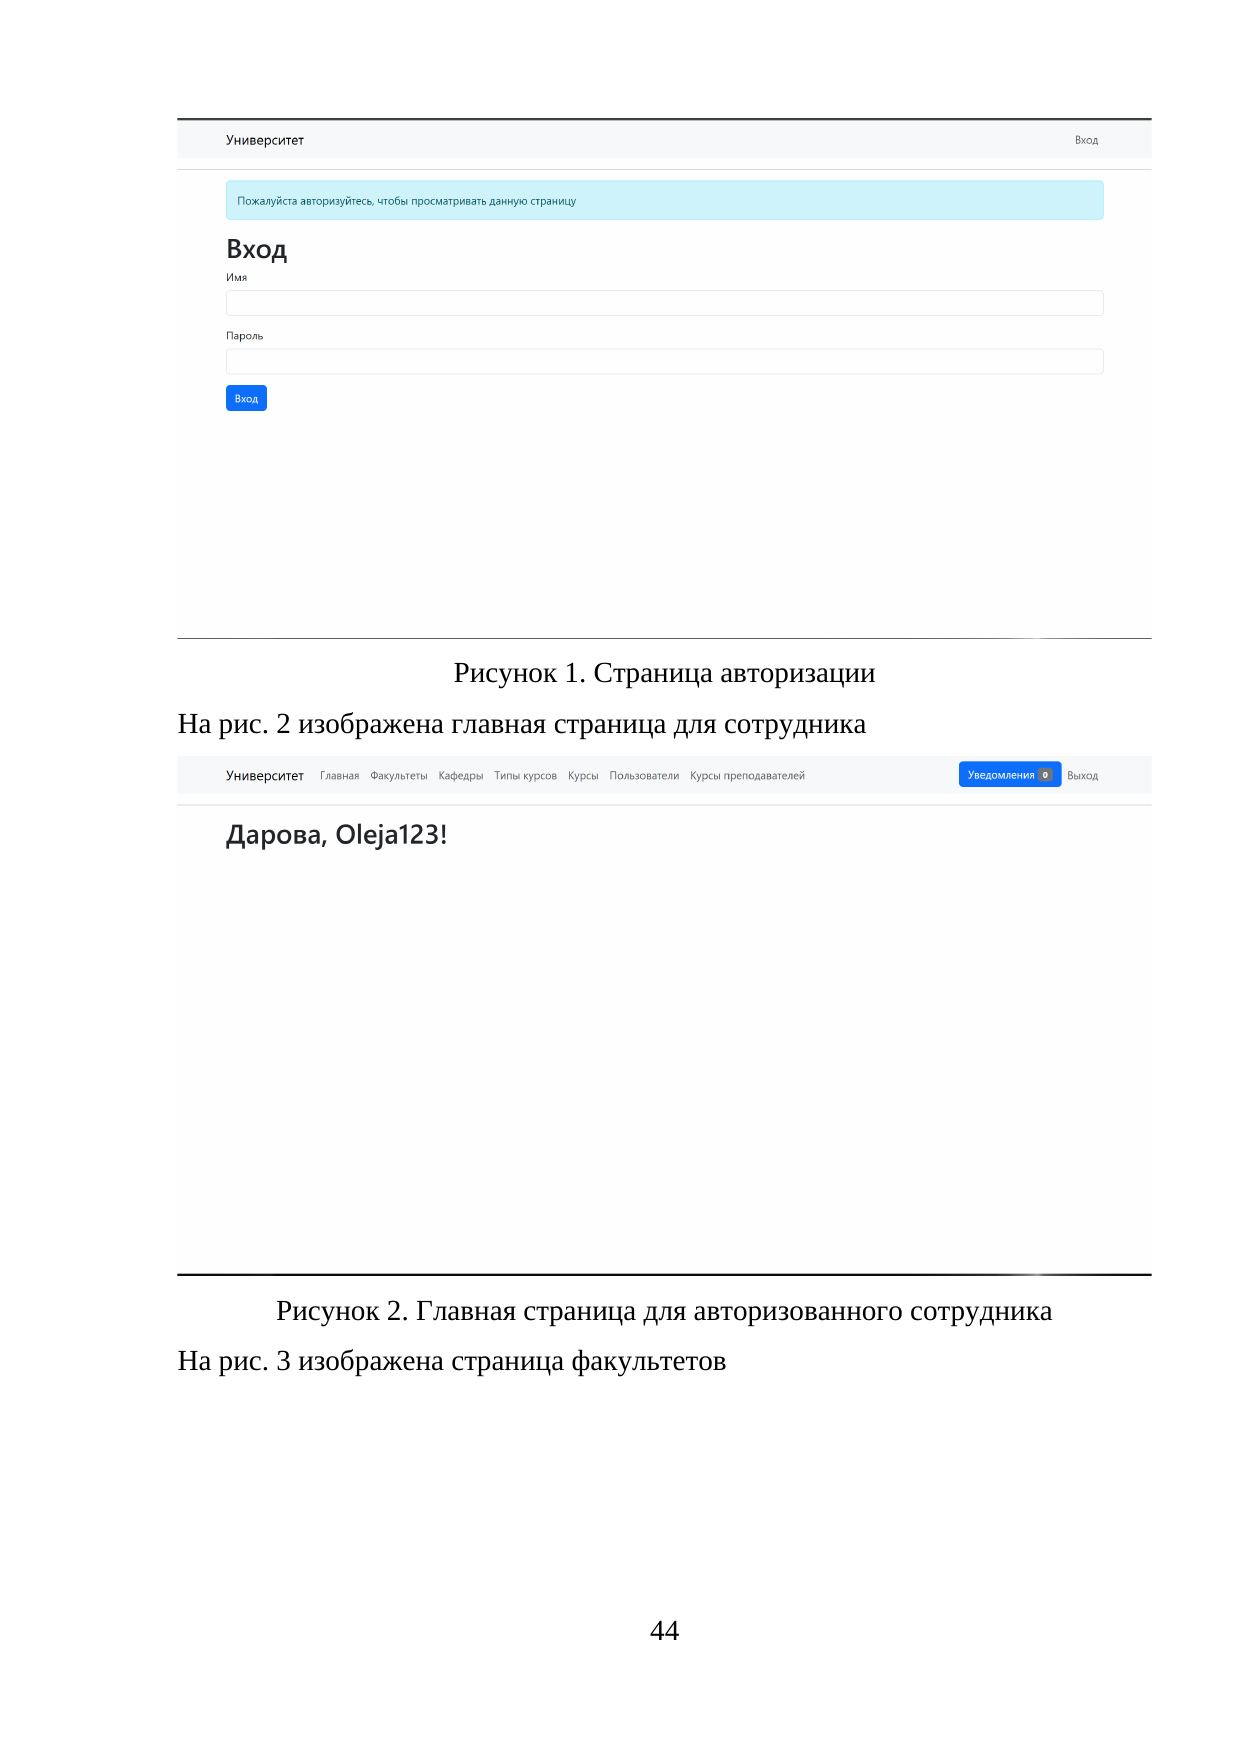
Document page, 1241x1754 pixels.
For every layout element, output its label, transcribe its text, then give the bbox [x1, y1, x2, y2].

text Рисунок 1. Страница авторизации [177, 656, 1152, 689]
text На рис. 3 изображена страница факультетов [177, 1343, 1152, 1377]
text Рисунок 2. Главная страница для авторизованного сотрудника [177, 1293, 1152, 1326]
picture [177, 118, 1152, 639]
text На рис. 2 изображена главная страница для сотрудника [177, 706, 1152, 739]
picture [177, 756, 1152, 1276]
